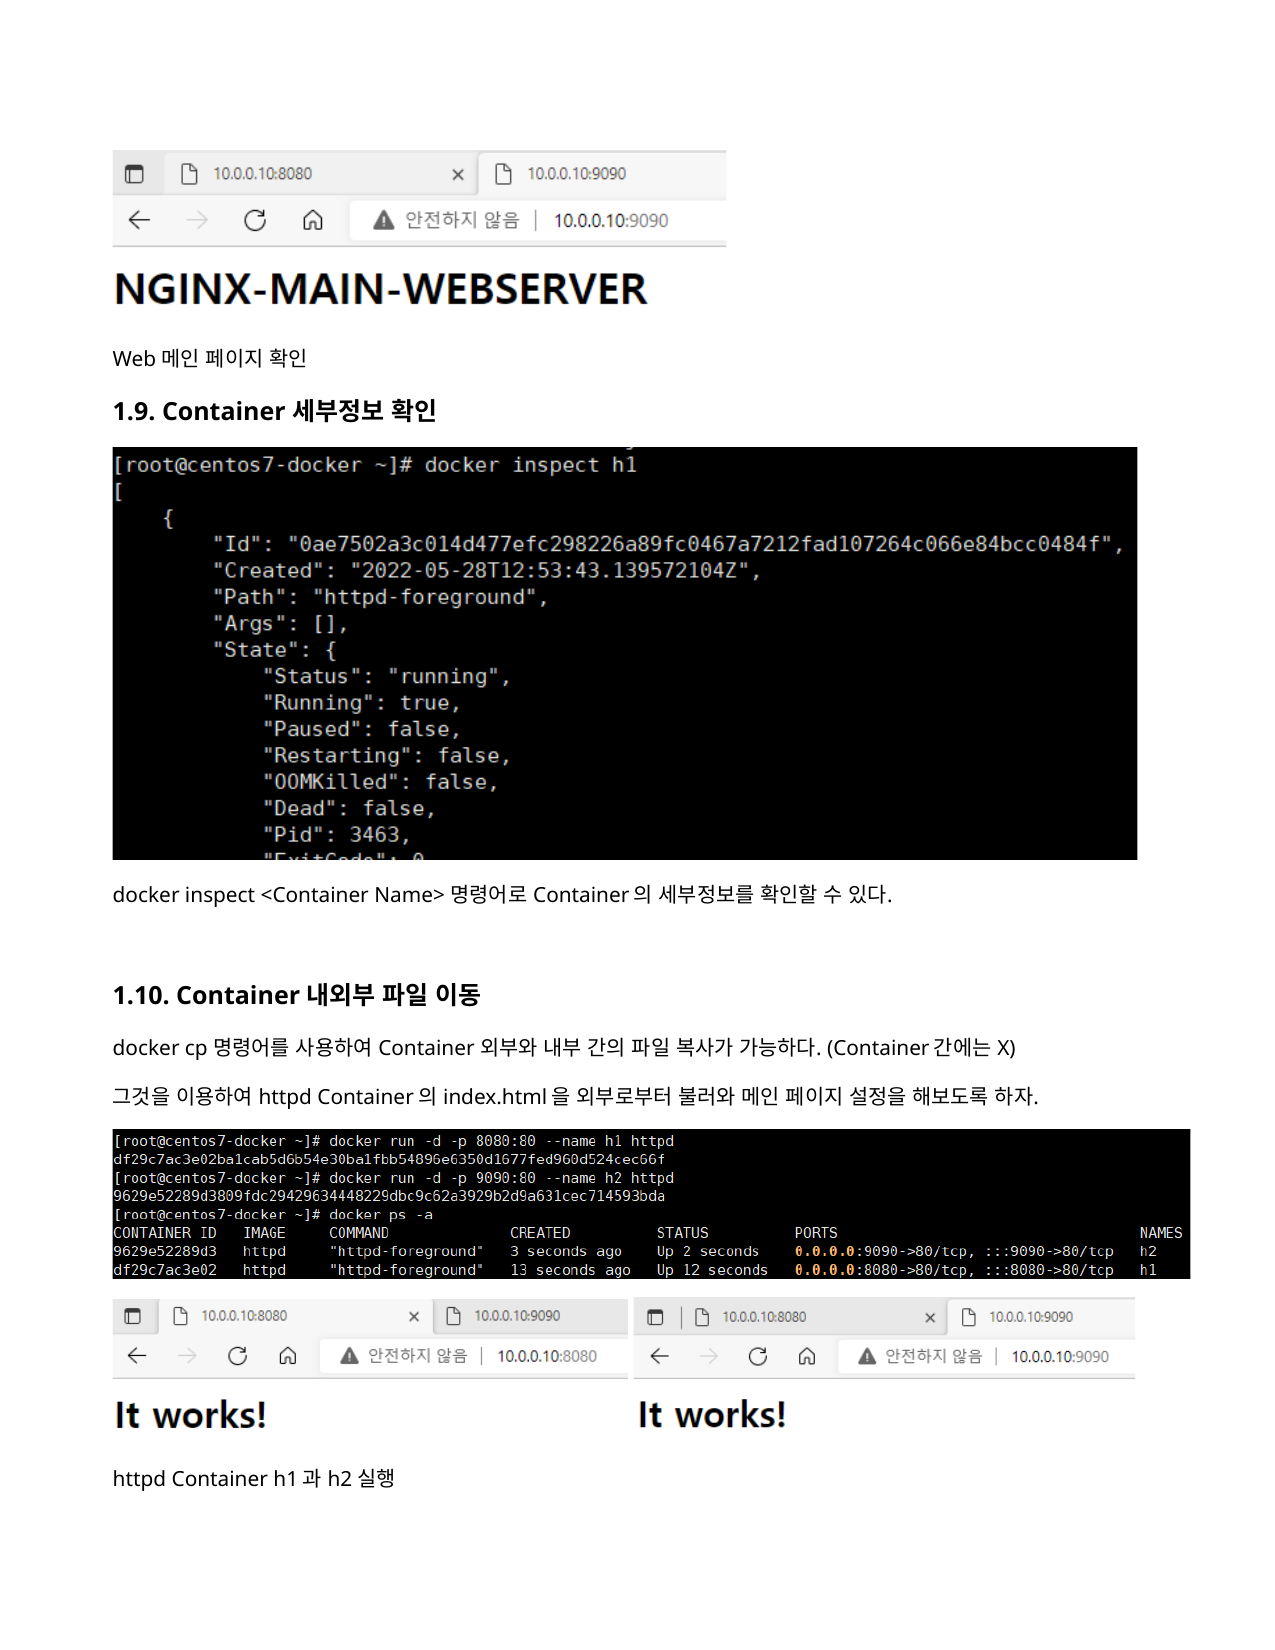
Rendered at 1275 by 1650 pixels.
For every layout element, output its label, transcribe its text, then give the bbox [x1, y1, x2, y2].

picture [112, 150, 727, 324]
text httpd Container h1과 h2 실행 [112, 1462, 1162, 1492]
text Web 메인 페이지 확인 [112, 342, 1162, 372]
picture [112, 1129, 1191, 1279]
picture [633, 1297, 1135, 1443]
text docker cp 명령어를 사용하여 Container 외부와 내부 간의 파일 복사가 가능하다. (Container간에는 X) [112, 1031, 1162, 1061]
text 그것을 이용하여 httpd Container의 index.html을 외부로부터 불러와 메인 페이지 설정을 해보도록 하자. [112, 1080, 1162, 1111]
picture [112, 1299, 628, 1443]
picture [112, 447, 1138, 860]
subtitle 1.9. Container 세부정보 확인 [112, 391, 1162, 428]
subtitle 1.10. Container 내외부 파일 이동 [112, 975, 1162, 1011]
text docker inspect <Container Name> 명령어로 Container의 세부정보를 확인할 수 있다. [112, 878, 1162, 909]
